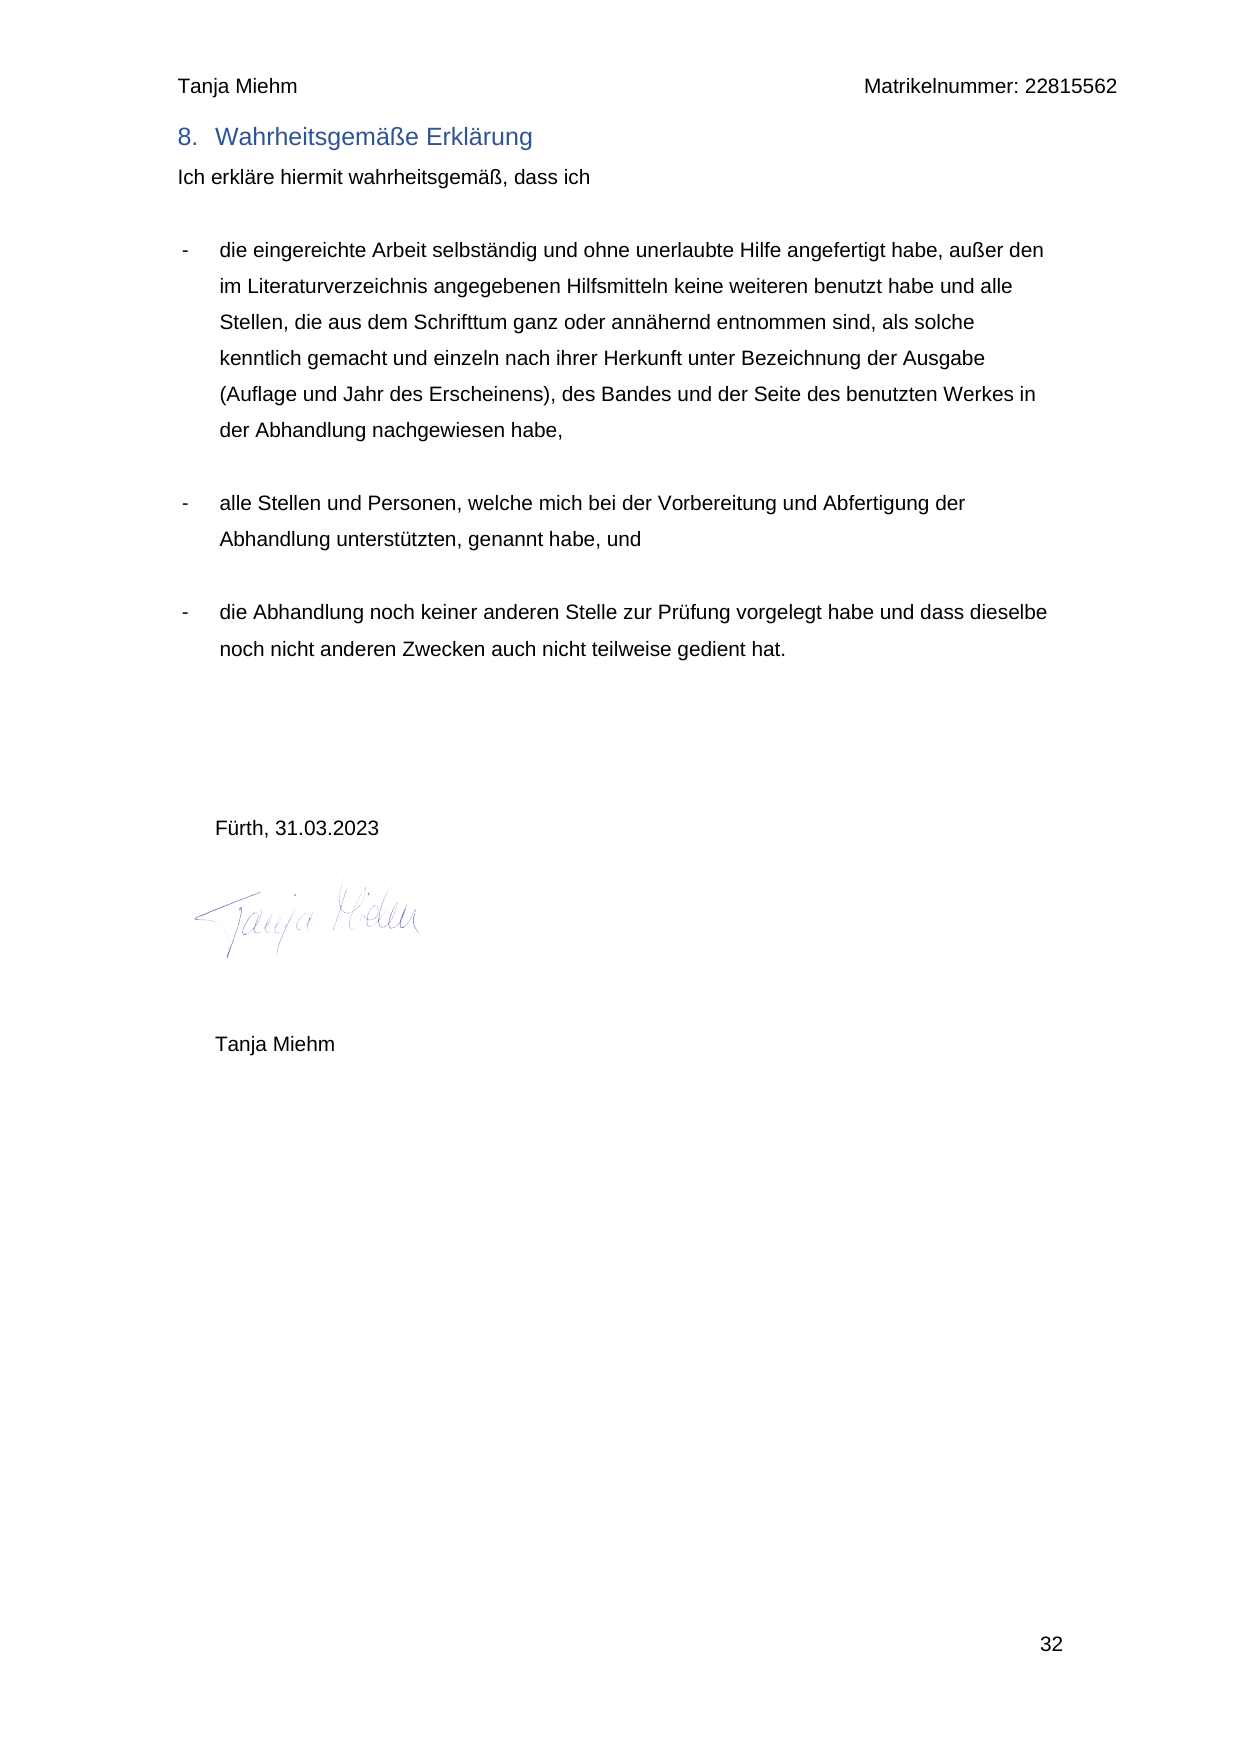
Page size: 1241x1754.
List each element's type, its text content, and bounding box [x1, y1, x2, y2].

list Fürth, 31.03.2023 [215, 816, 1063, 840]
list die Abhandlung noch keiner anderen Stelle zur Prüfung vorgelegt habe und dass dieselbe noch nicht anderen Zwecken auch nicht teilweise gedient hat. [182, 599, 1063, 660]
list die eingereichte Arbeit selbständig und ohne unerlaubte Hilfe angefertigt habe, außer den im Literaturverzeichnis angegebenen Hilfsmitteln keine weiteren benutzt habe und alle Stellen, die aus dem Schrifttum ganz oder annähernd entnommen sind, als solche kenntlich gemacht und einzeln nach ihrer Herkunft unter Bezeichnung der Ausgabe (Auflage und Jahr des Erscheinens), des Bandes und der Seite des benutzten Werkes in der Abhandlung nachgewiesen habe, [182, 237, 1063, 442]
picture [192, 870, 424, 964]
subtitle Wahrheitsgemäße Erklärung [177, 122, 1063, 151]
list alle Stellen und Personen, welche mich bei der Vorbereitung und Abfertigung der Abhandlung unterstützten, genannt habe, und [182, 490, 1063, 551]
text Ich erkläre hiermit wahrheitsgemäß, dass ich [177, 165, 1063, 189]
list Tanja Miehm [215, 1032, 1063, 1056]
